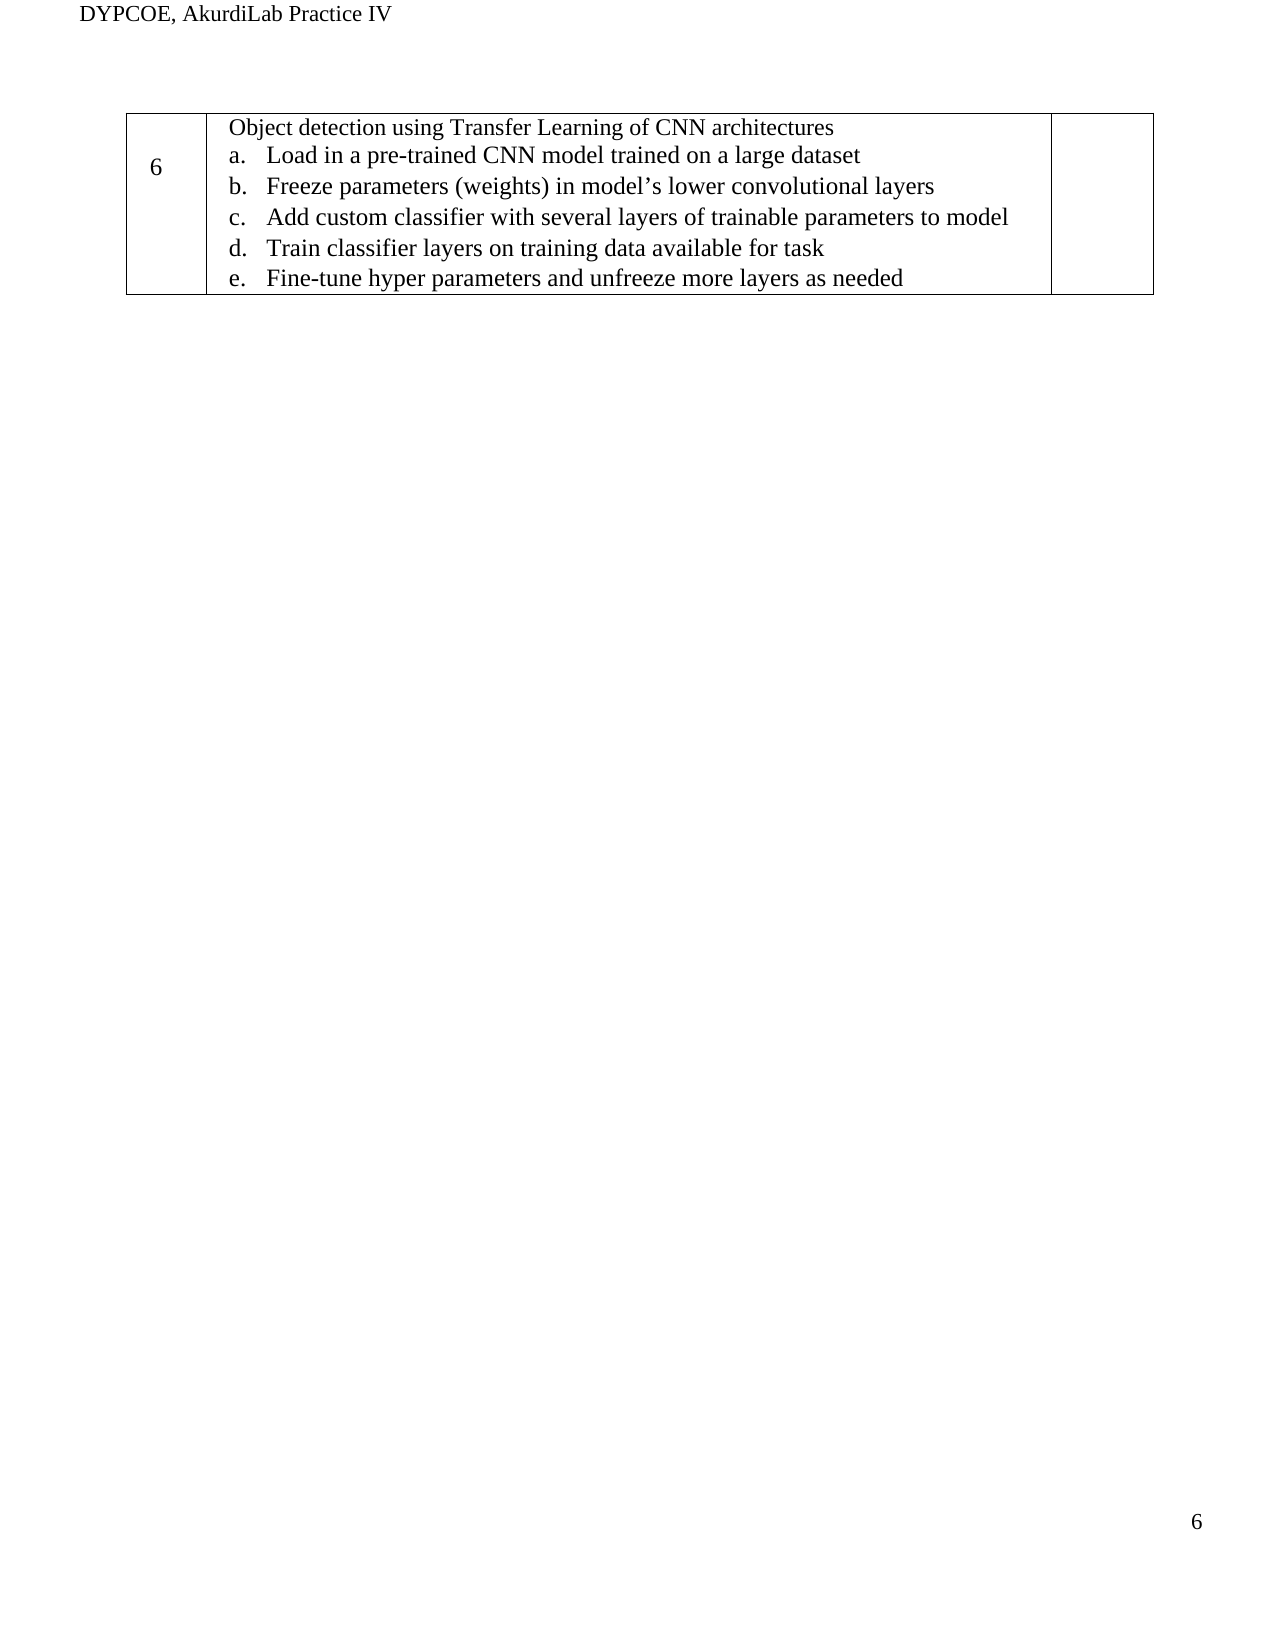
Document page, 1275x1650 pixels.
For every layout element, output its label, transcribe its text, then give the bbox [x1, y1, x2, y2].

table_cell Object detection using Transfer Learning of CNN architectures Load in a pre-trained CNN model trained on a large dataset Freeze parameters (weights) in model’s lower convolutional layers Add custom classifier with several layers of trainable parameters to model Train classifier layers on training data available for task Fine-tune hyper parameters and unfreeze more layers as needed [207, 114, 1051, 294]
table_cell 6 [127, 114, 206, 294]
table_cell [1052, 114, 1153, 294]
